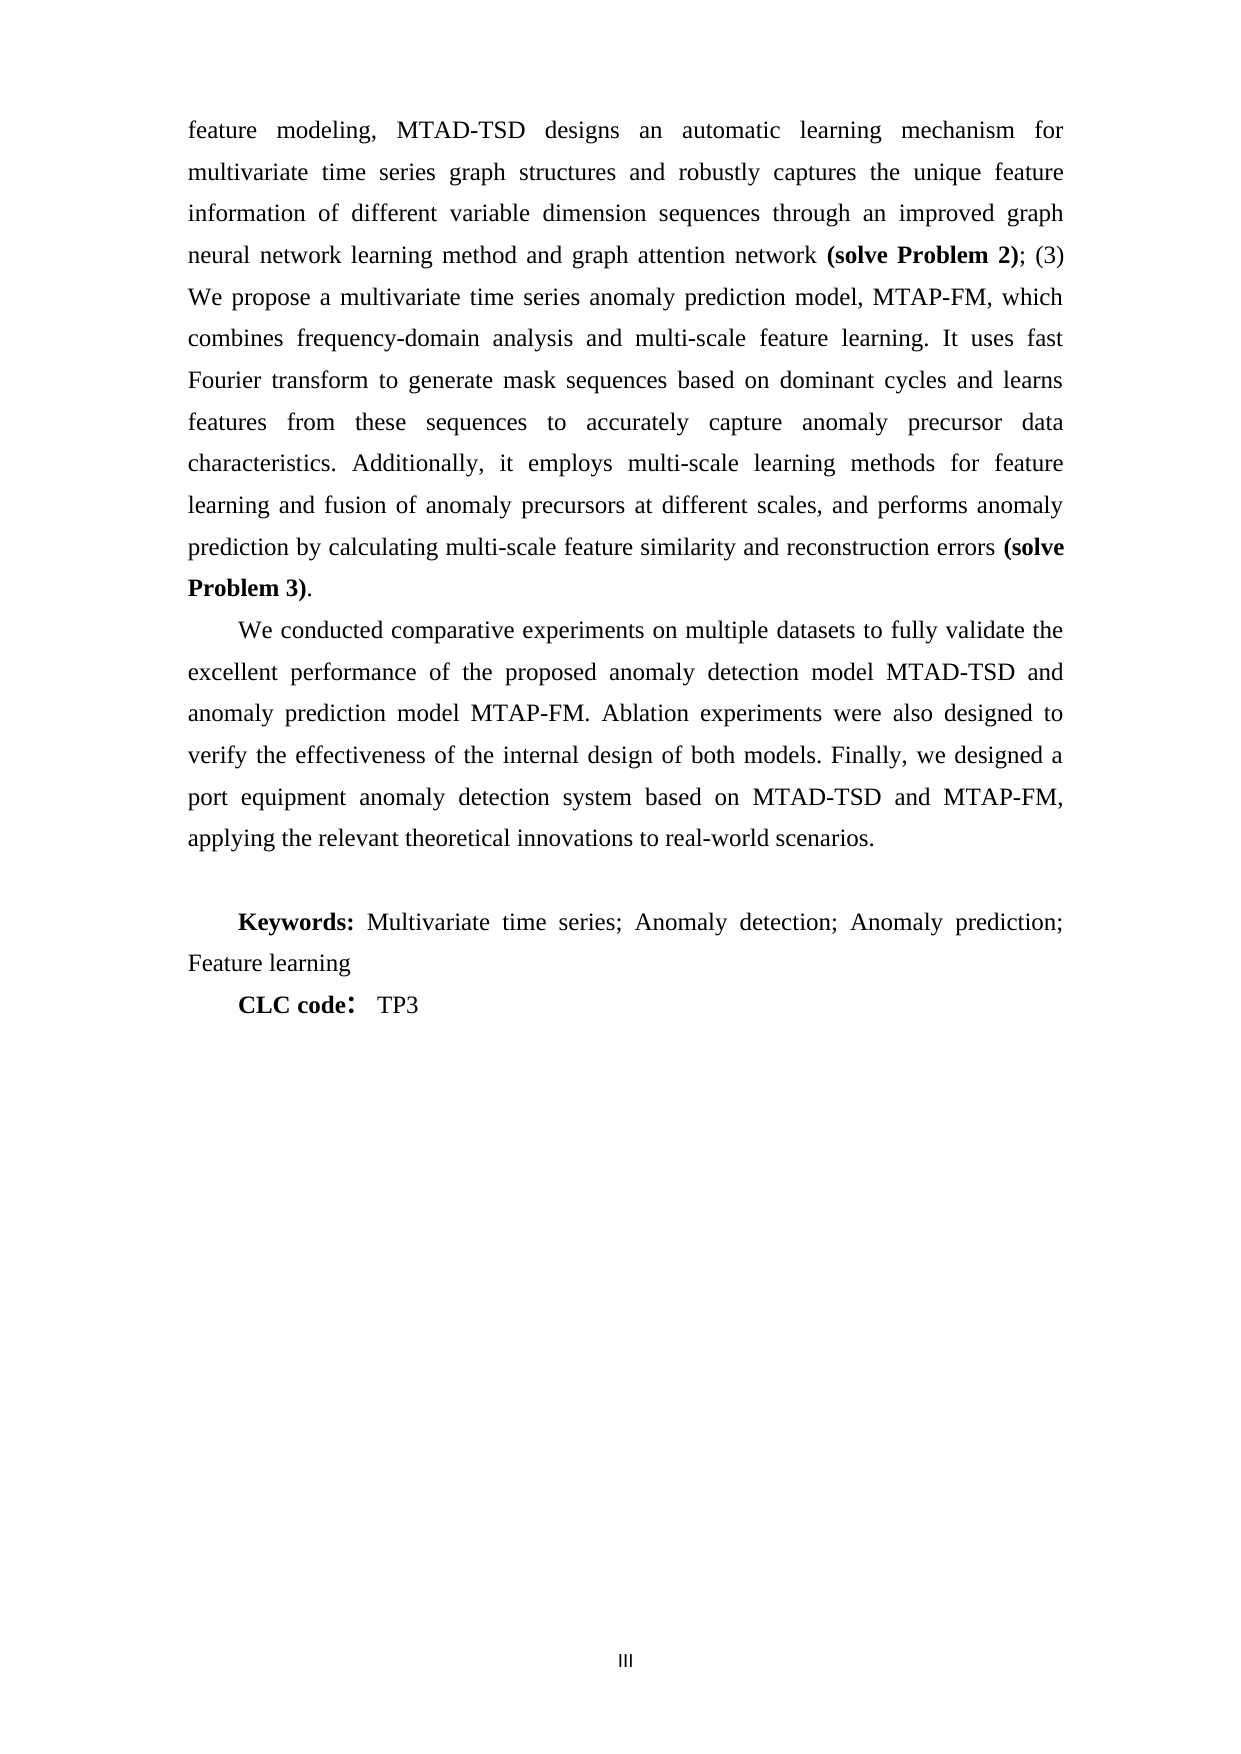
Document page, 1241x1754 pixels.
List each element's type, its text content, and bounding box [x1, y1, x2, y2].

text Keywords: Multivariate time series; Anomaly detection; Anomaly prediction; Feature learning [188, 897, 1064, 980]
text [188, 105, 1064, 605]
text CLC code： TP3 [188, 980, 1064, 1022]
text We conducted comparative experiments on multiple datasets to fully validate the excellent performance of the proposed anomaly detection model MTAD-TSD and anomaly prediction model MTAP-FM. Ablation experiments were also designed to verify the effectiveness of the internal design of both models. Finally, we designed a port equipment anomaly detection system based on MTAD-TSD and MTAP-FM, applying the relevant theoretical innovations to real-world scenarios. [188, 605, 1064, 855]
